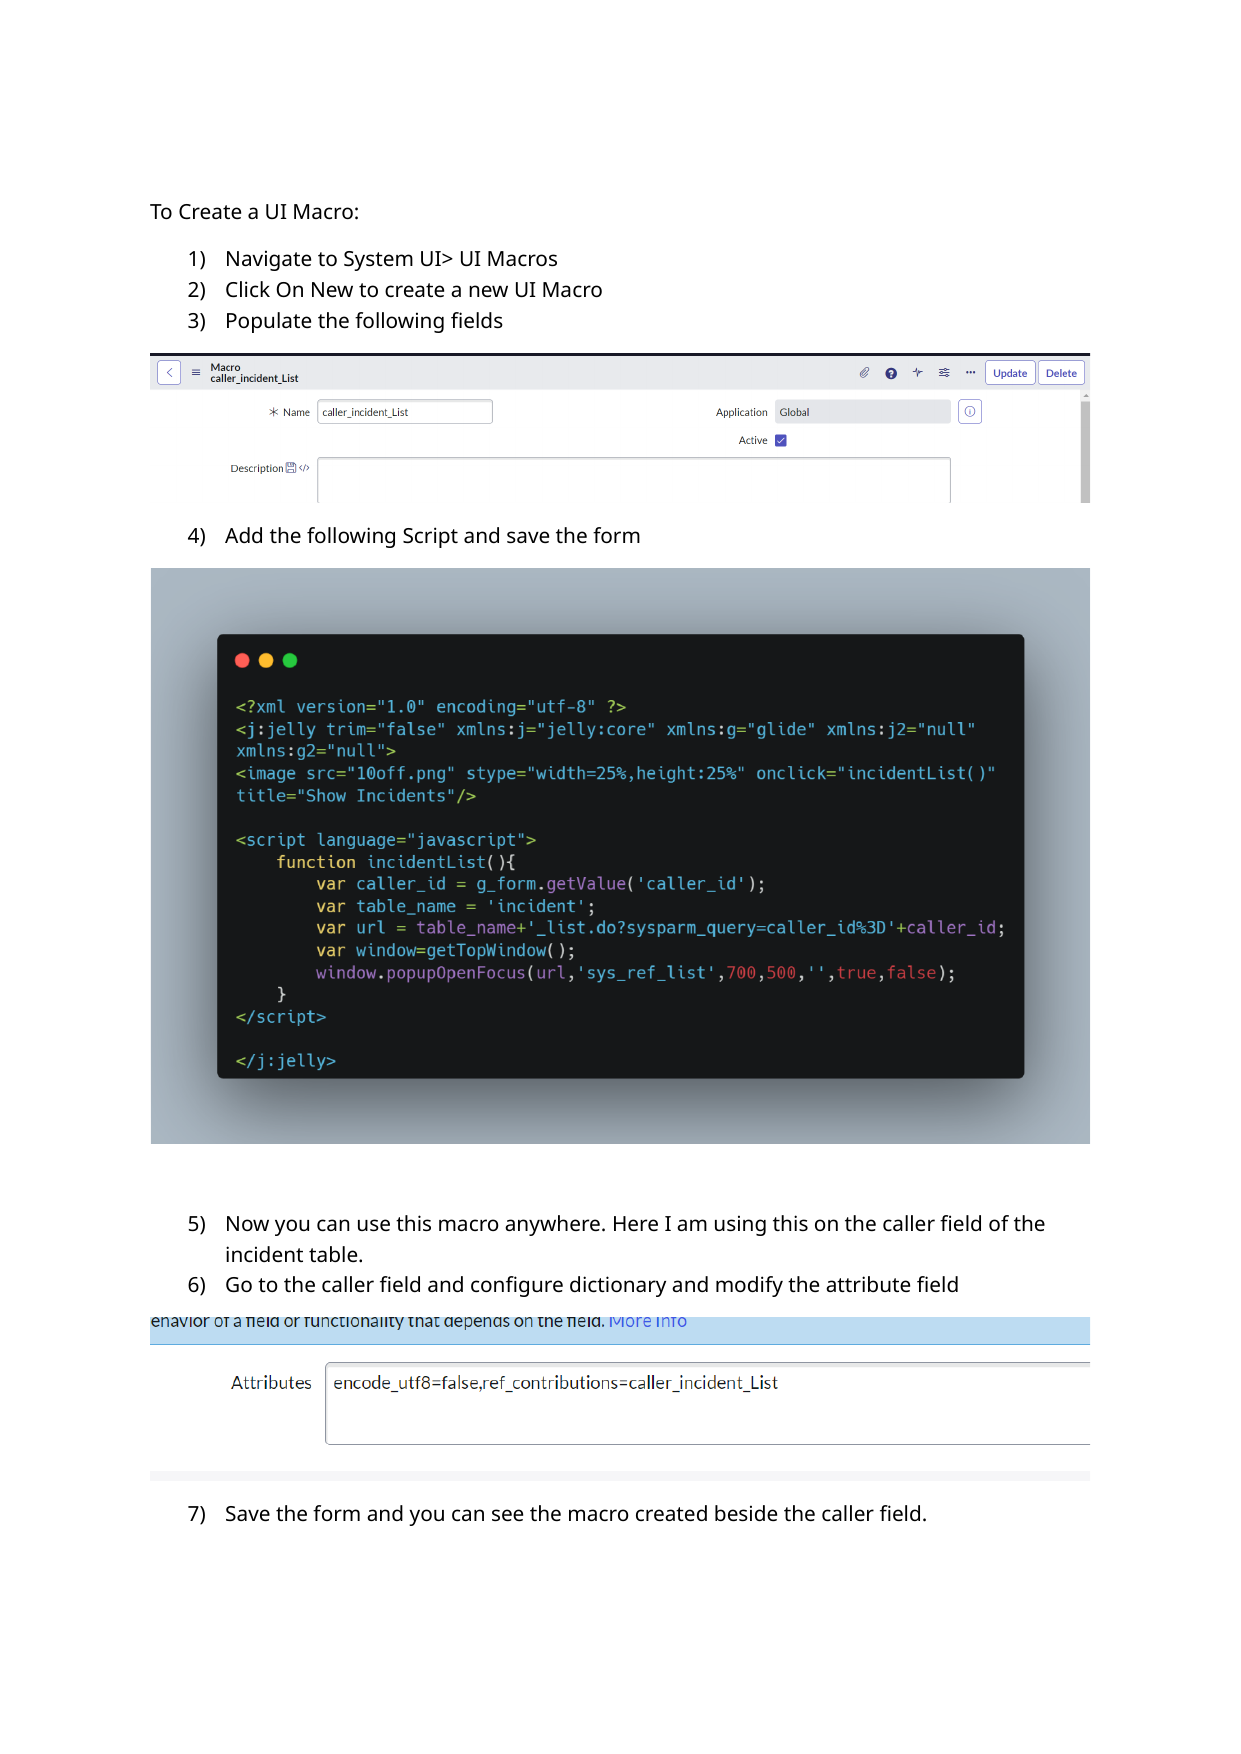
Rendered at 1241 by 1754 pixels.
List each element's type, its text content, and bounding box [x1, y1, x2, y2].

picture [150, 1317, 1091, 1481]
list Populate the following fields [187, 306, 1090, 334]
list Add the following Script and save the form [187, 521, 1090, 549]
list Navigate to System UI> UI Macros [187, 244, 1090, 273]
list Save the form and you can see the macro created beside the caller field. [187, 1499, 1090, 1528]
list Now you can use this macro anywhere. Here I am using this on the caller field of the incident table. [187, 1209, 1090, 1268]
text To Create a UI Macro: [150, 197, 1090, 226]
list Go to the caller field and configure dictionary and modify the attribute field [187, 1271, 1090, 1299]
picture [150, 568, 1091, 1144]
picture [150, 353, 1091, 503]
list Click On New to create a new UI Macro [187, 275, 1090, 304]
